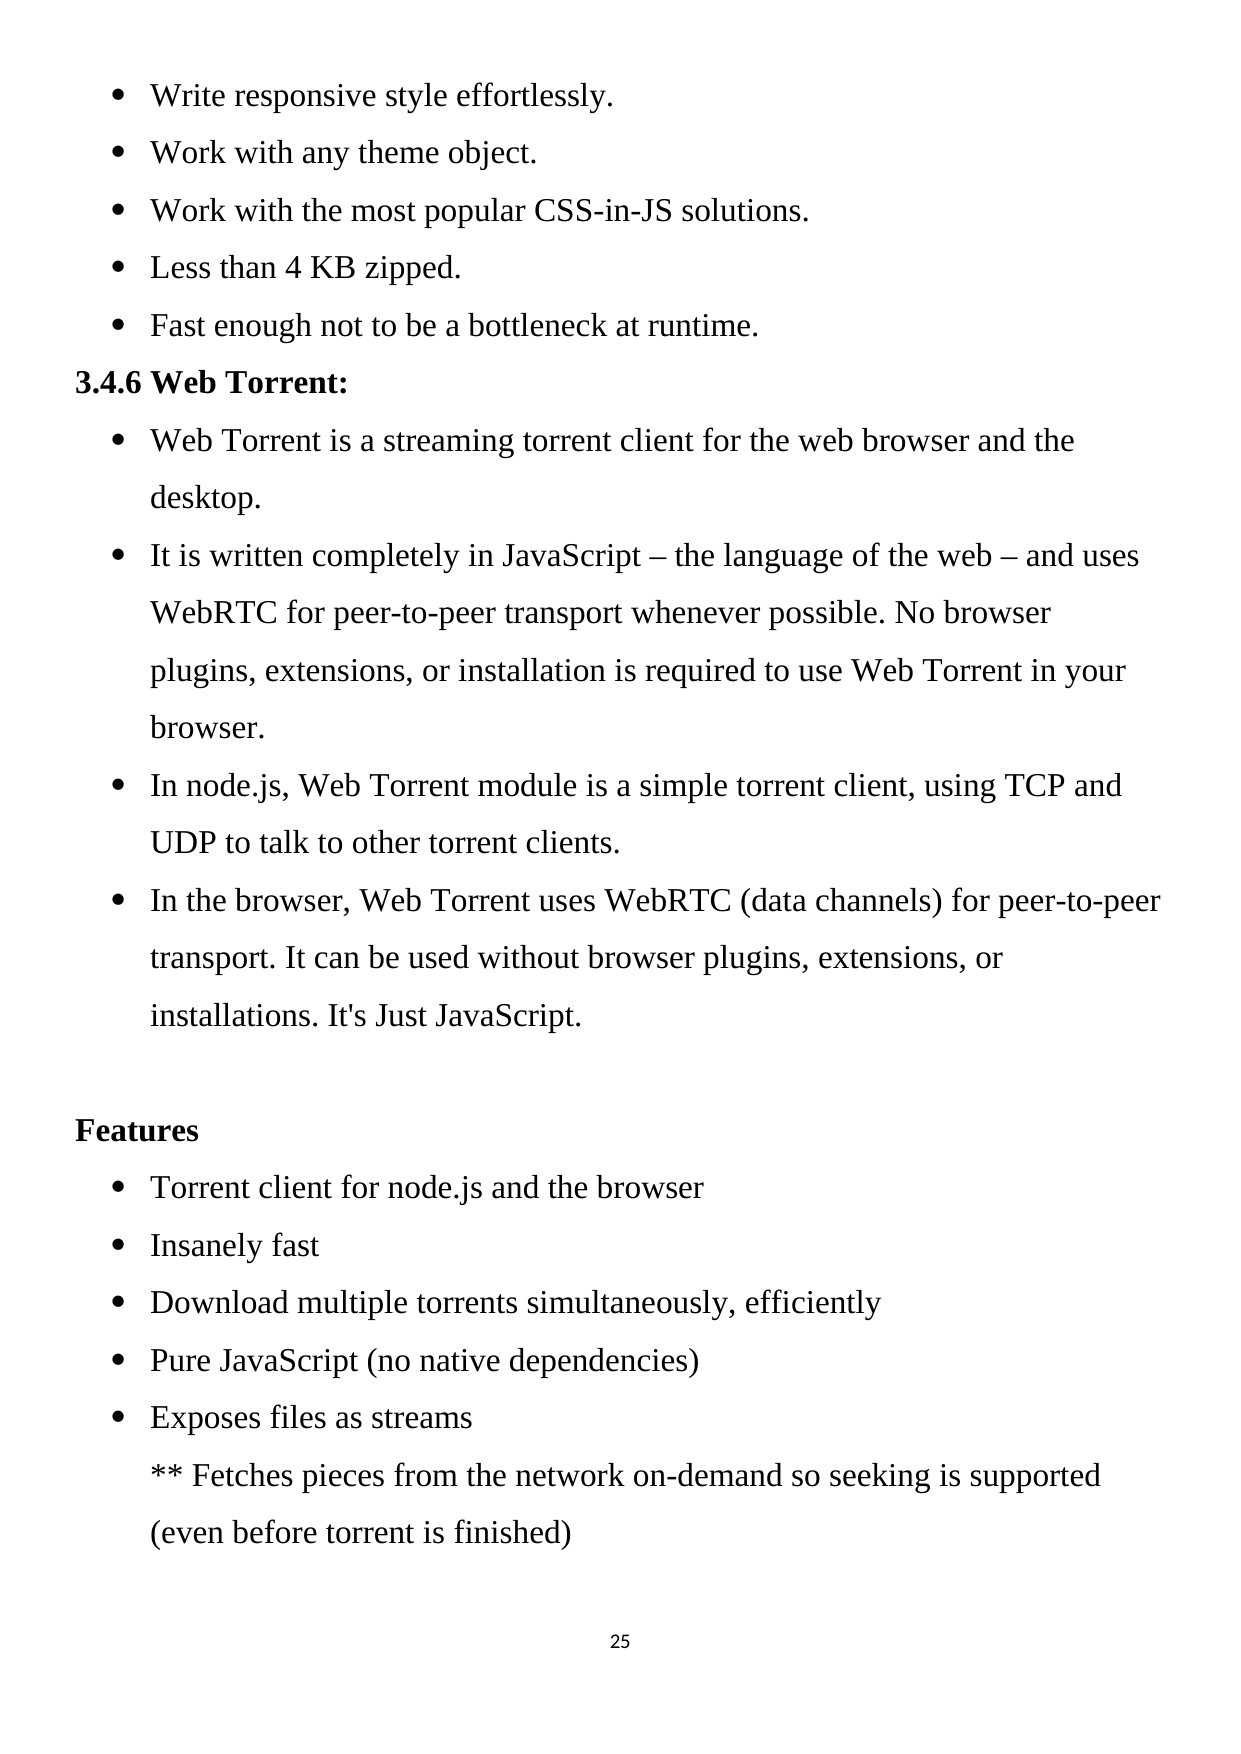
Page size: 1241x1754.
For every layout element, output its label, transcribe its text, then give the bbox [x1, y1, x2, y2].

list Less than 4 KB zipped. [112, 247, 1165, 286]
list Exposes files as streams [112, 1397, 1165, 1436]
list Work with the most popular CSS-in-JS solutions. [112, 190, 1165, 228]
list In the browser, Web Torrent uses WebRTC (data channels) for peer-to-peer transport. It can be used without browser plugins, extensions, or installations. It's Just JavaScript. [112, 880, 1165, 1033]
list ** Fetches pieces from the network on-demand so seeking is supported (even before torrent is finished) [150, 1455, 1165, 1551]
list It is written completely in JavaScript – the language of the web – and uses WebRTC for peer-to-peer transport whenever possible. No browser plugins, extensions, or installation is required to use Web Torrent in your browser. [112, 535, 1165, 746]
list Web Torrent is a streaming torrent client for the web browser and the desktop. [112, 420, 1165, 516]
text Features [75, 1110, 1165, 1148]
list Download multiple torrents simultaneously, efficiently [112, 1282, 1165, 1321]
list Torrent client for node.js and the browser [112, 1167, 1165, 1206]
list Fast enough not to be a bottleneck at runtime. [112, 305, 1165, 343]
list Work with any theme object. [112, 132, 1165, 171]
list Insanely fast [112, 1225, 1165, 1263]
text 3.4.6 Web Torrent: [75, 362, 1165, 401]
list Pure JavaScript (no native dependencies) [112, 1340, 1165, 1378]
list Write responsive style effortlessly. [112, 75, 1165, 113]
list In node.js, Web Torrent module is a simple torrent client, using TCP and UDP to talk to other torrent clients. [112, 765, 1165, 861]
